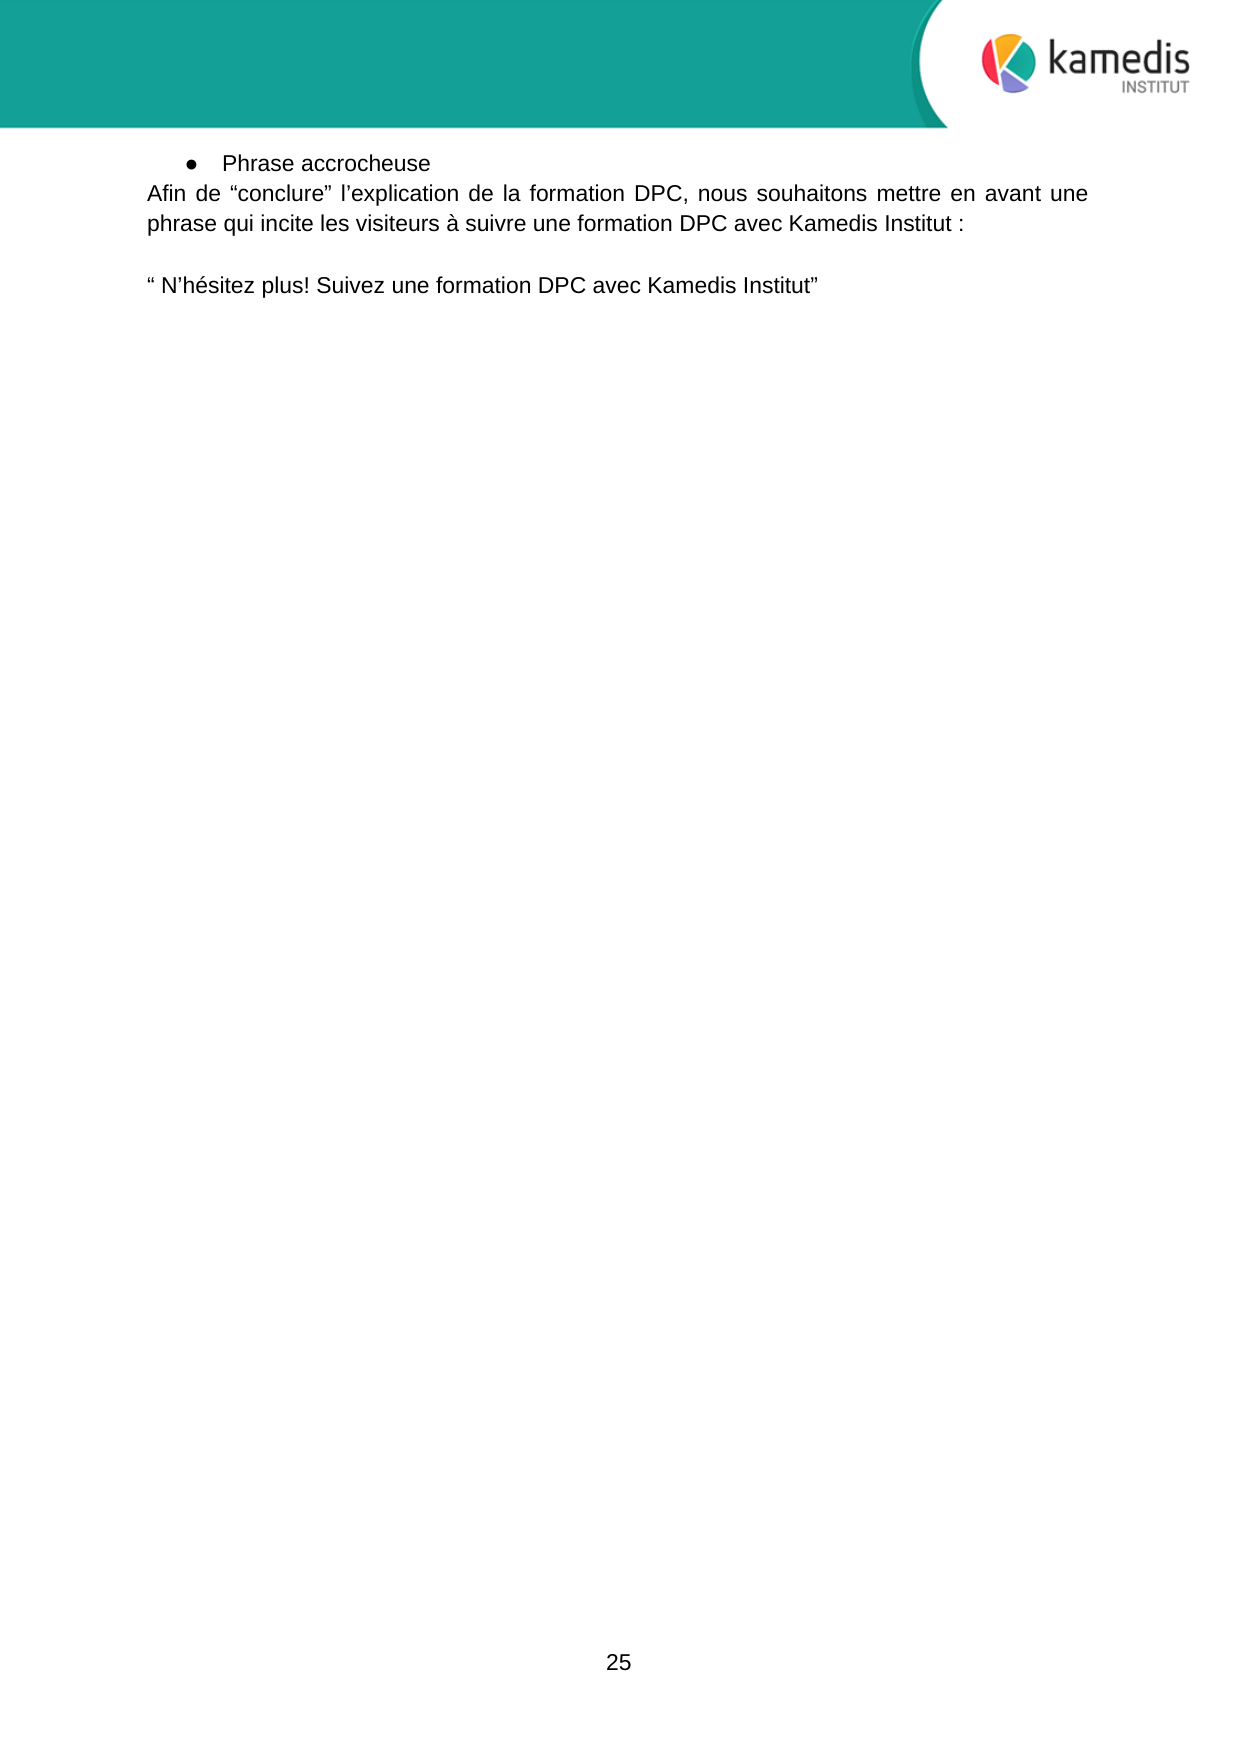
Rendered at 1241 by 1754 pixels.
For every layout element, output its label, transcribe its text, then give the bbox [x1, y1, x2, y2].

text Afin de “conclure” l’explication de la formation DPC, nous souhaitons mettre en avant une phrase qui incite les visiteurs à suivre une formation DPC avec Kamedis Institut : [147, 180, 1090, 237]
list Phrase accrocheuse [184, 150, 1090, 176]
text “ N’hésitez plus! Suivez une formation DPC avec Kamedis Institut” [147, 272, 1090, 298]
picture [0, 0, 1241, 134]
